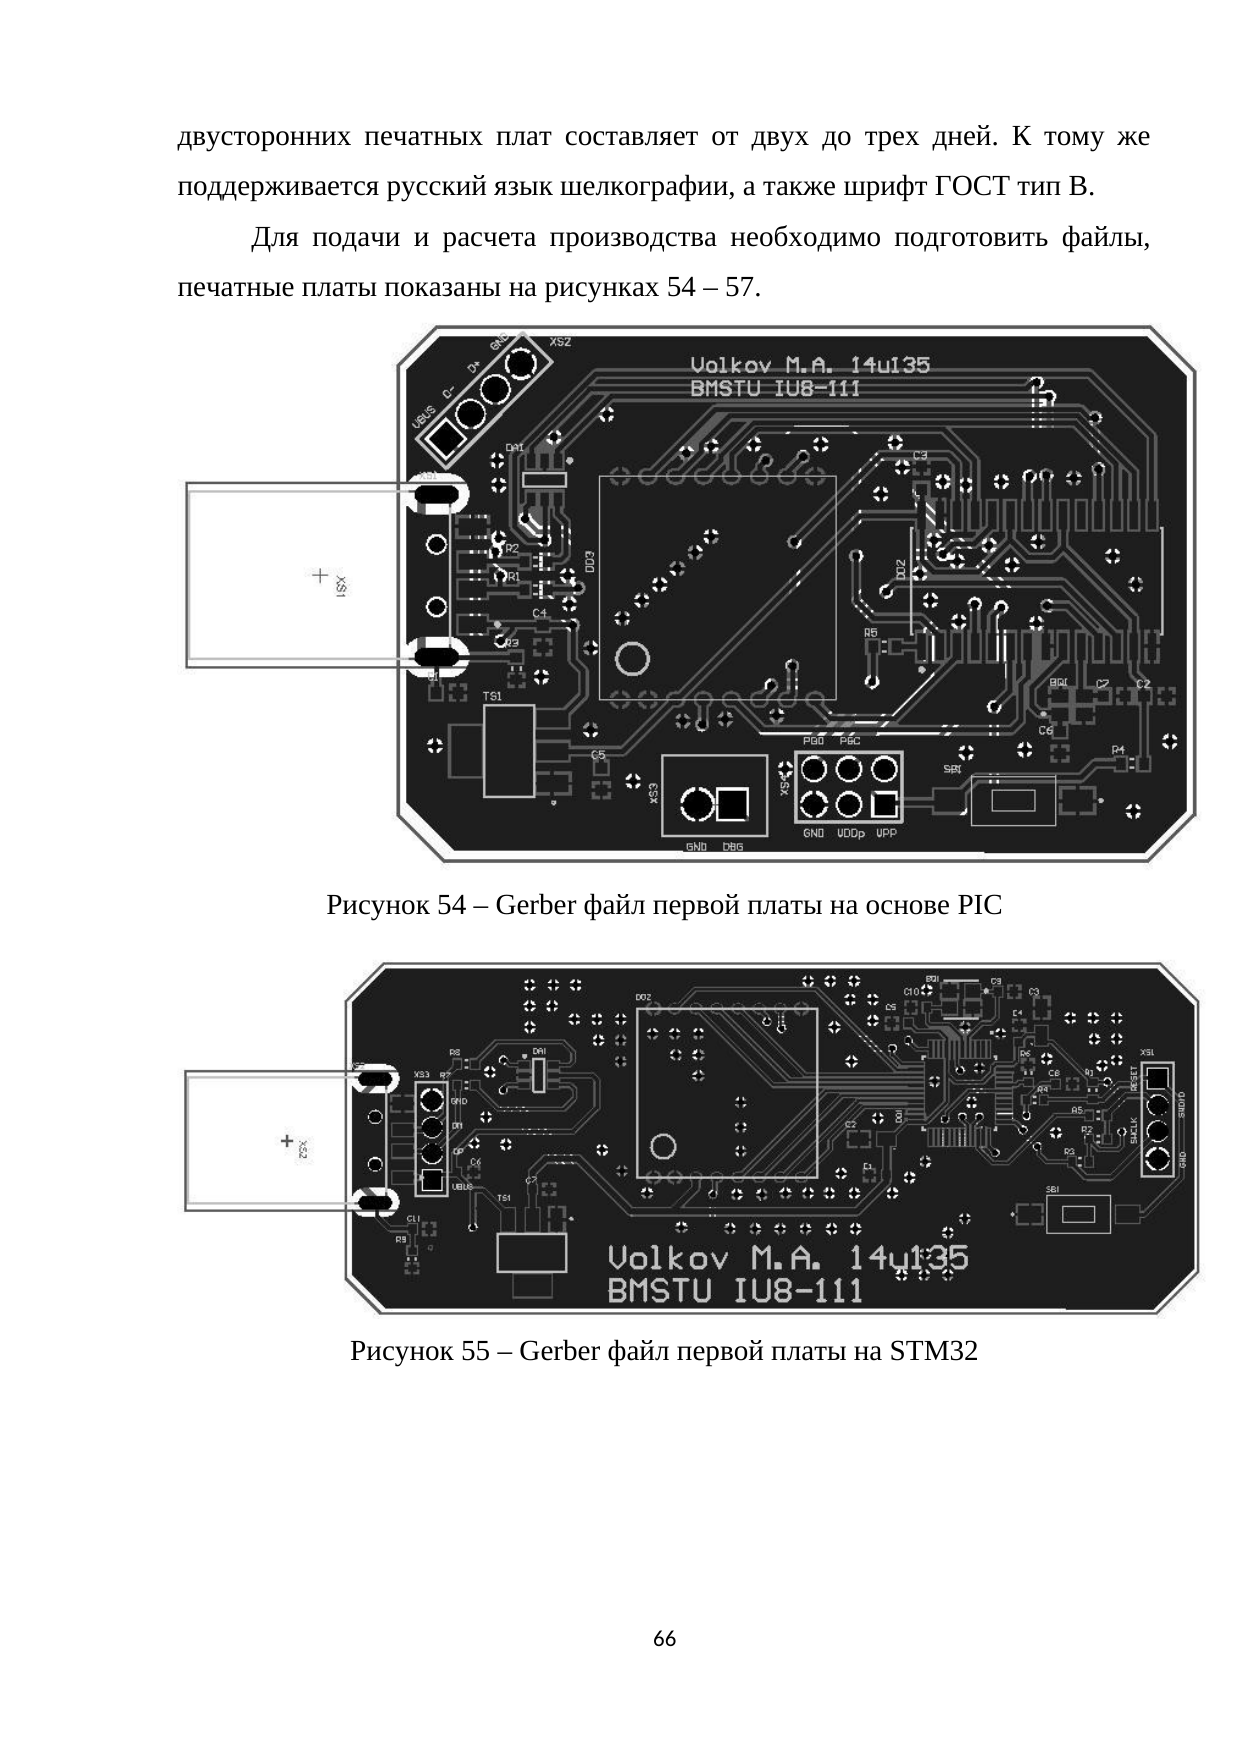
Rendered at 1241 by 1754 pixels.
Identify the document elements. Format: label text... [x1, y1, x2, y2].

text Рисунок 54 – Gerber файл первой платы на основе PIC [177, 887, 1152, 921]
picture [177, 319, 1204, 874]
picture [177, 958, 1208, 1319]
text Для подачи и расчета производства необходимо подготовить файлы, печатные платы показаны на рисунках 54 – 57. [177, 219, 1152, 303]
text Рисунок 55 – Gerber файл первой платы на STM32 [177, 1333, 1152, 1366]
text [177, 118, 1152, 202]
